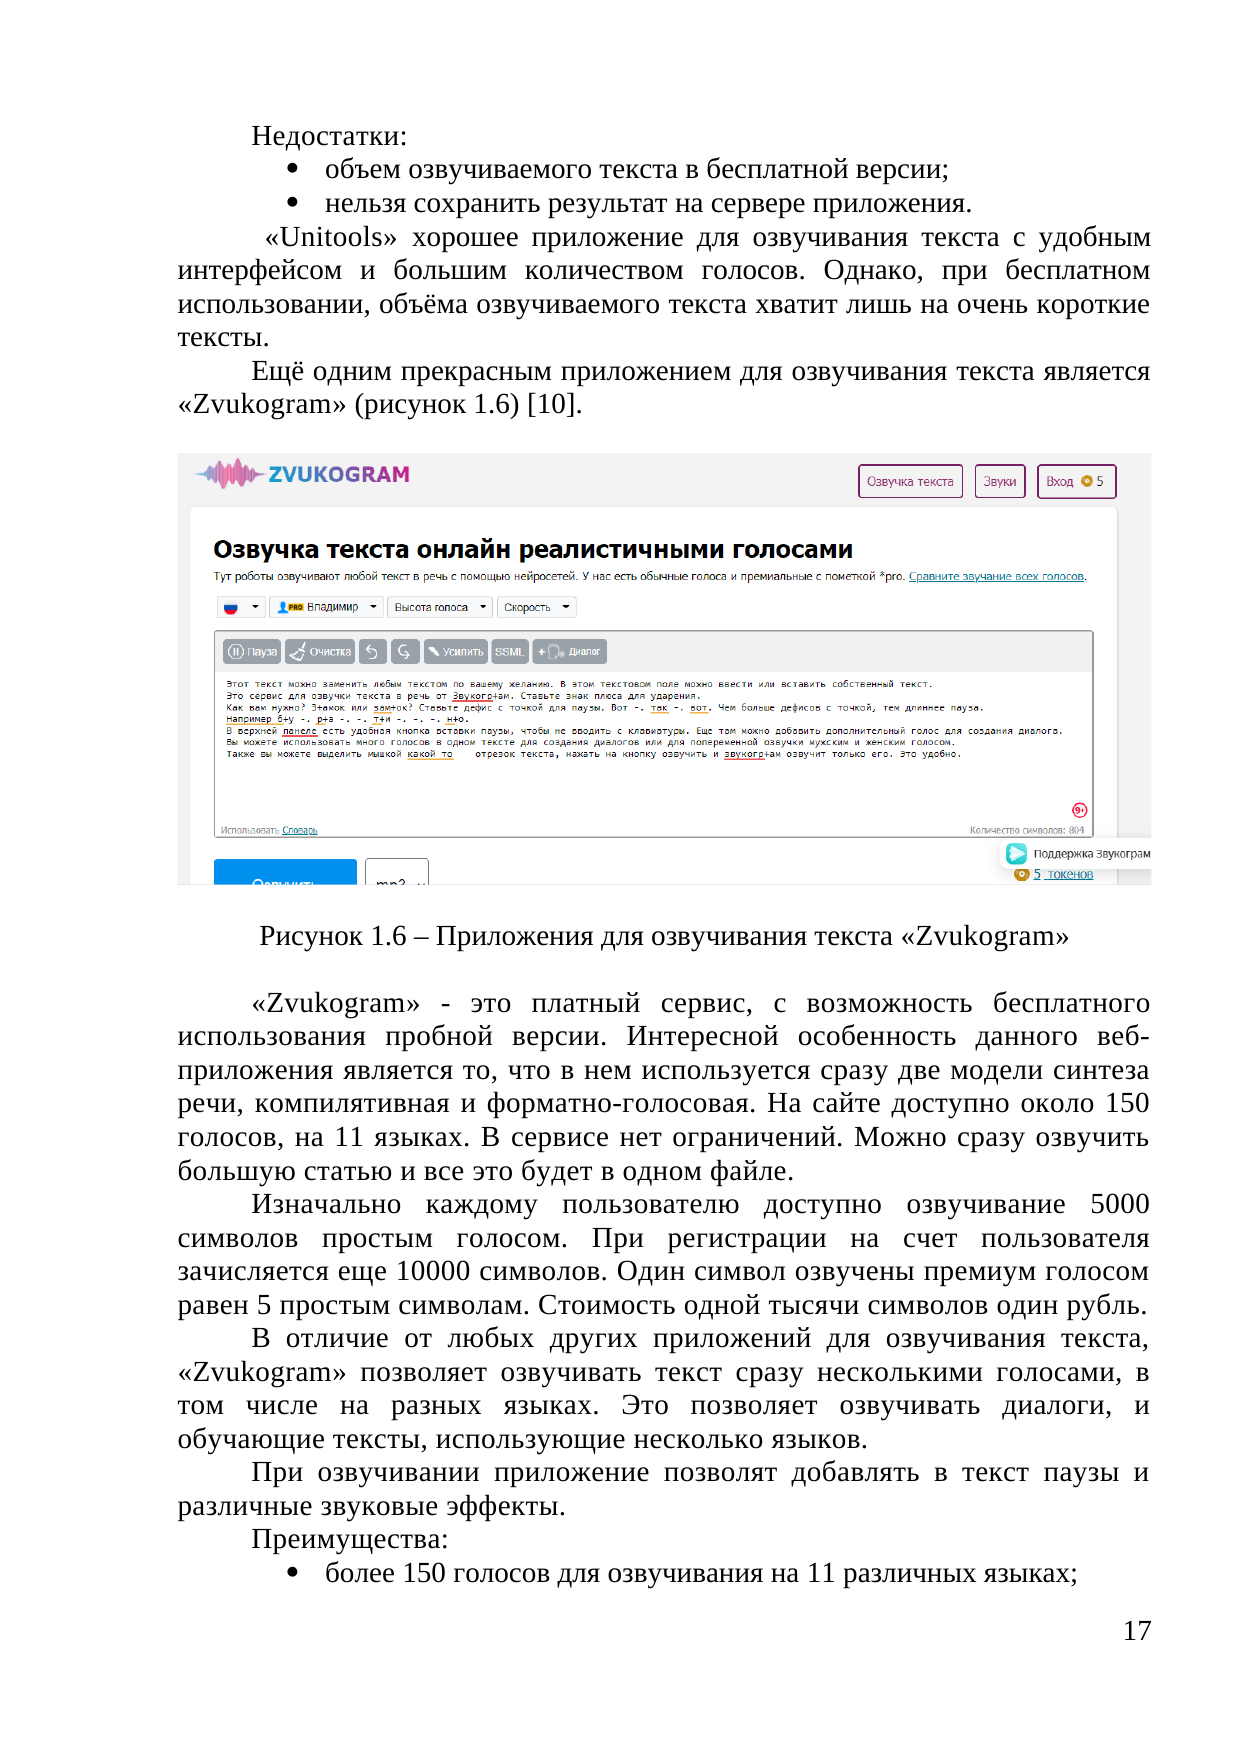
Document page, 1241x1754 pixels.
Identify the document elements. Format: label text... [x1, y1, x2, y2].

text При озвучивании приложение позволят добавлять в текст паузы и различные звуковые эффекты. [177, 1454, 1152, 1522]
text Преимущества: [177, 1522, 1152, 1555]
list объем озвучиваемого текста в бесплатной версии; [287, 152, 1152, 185]
text «Unitools» хорошее приложение для озвучивания текста с удобным интерфейсом и большим количеством голосов. Однако, при бесплатном использовании, объёма озвучиваемого текста хватит лишь на очень короткие тексты. [177, 219, 1152, 353]
text Изначально каждому пользователю доступно озвучивание 5000 символов простым голосом. При регистрации на счет пользователя зачисляется еще 10000 символов. Один символ озвучены премиум голосом равен 5 простым символам. Стоимость одной тысячи символов один рубль. [177, 1186, 1152, 1320]
text «Zvukogram» - это платный сервис, с возможность бесплатного использования пробной версии. Интересной особенность данного веб-приложения является то, что в нем используется сразу две модели синтеза речи, компилятивная и форматно-голосовая. На сайте доступно около 150 голосов, на 11 языках. В сервисе нет ограничений. Можно сразу озвучить большую статью и все это будет в одном файле. [177, 985, 1152, 1186]
text Недостатки: [177, 118, 1152, 152]
text Ещё одним прекрасным приложением для озвучивания текста является «Zvukogram» (рисунок 1.6) [10]. [177, 353, 1152, 420]
text Рисунок 1.6 – Приложения для озвучивания текста «Zvukogram» [177, 918, 1152, 951]
picture [177, 453, 1152, 885]
list более 150 голосов для озвучивания на 11 различных языках; [287, 1555, 1152, 1589]
text В отличие от любых других приложений для озвучивания текста, «Zvukogram» позволяет озвучивать текст сразу несколькими голосами, в том числе на разных языках. Это позволяет озвучивать диалоги, и обучающие тексты, использующие несколько языков. [177, 1320, 1152, 1454]
list нельзя сохранить результат на сервере приложения. [287, 185, 1152, 219]
